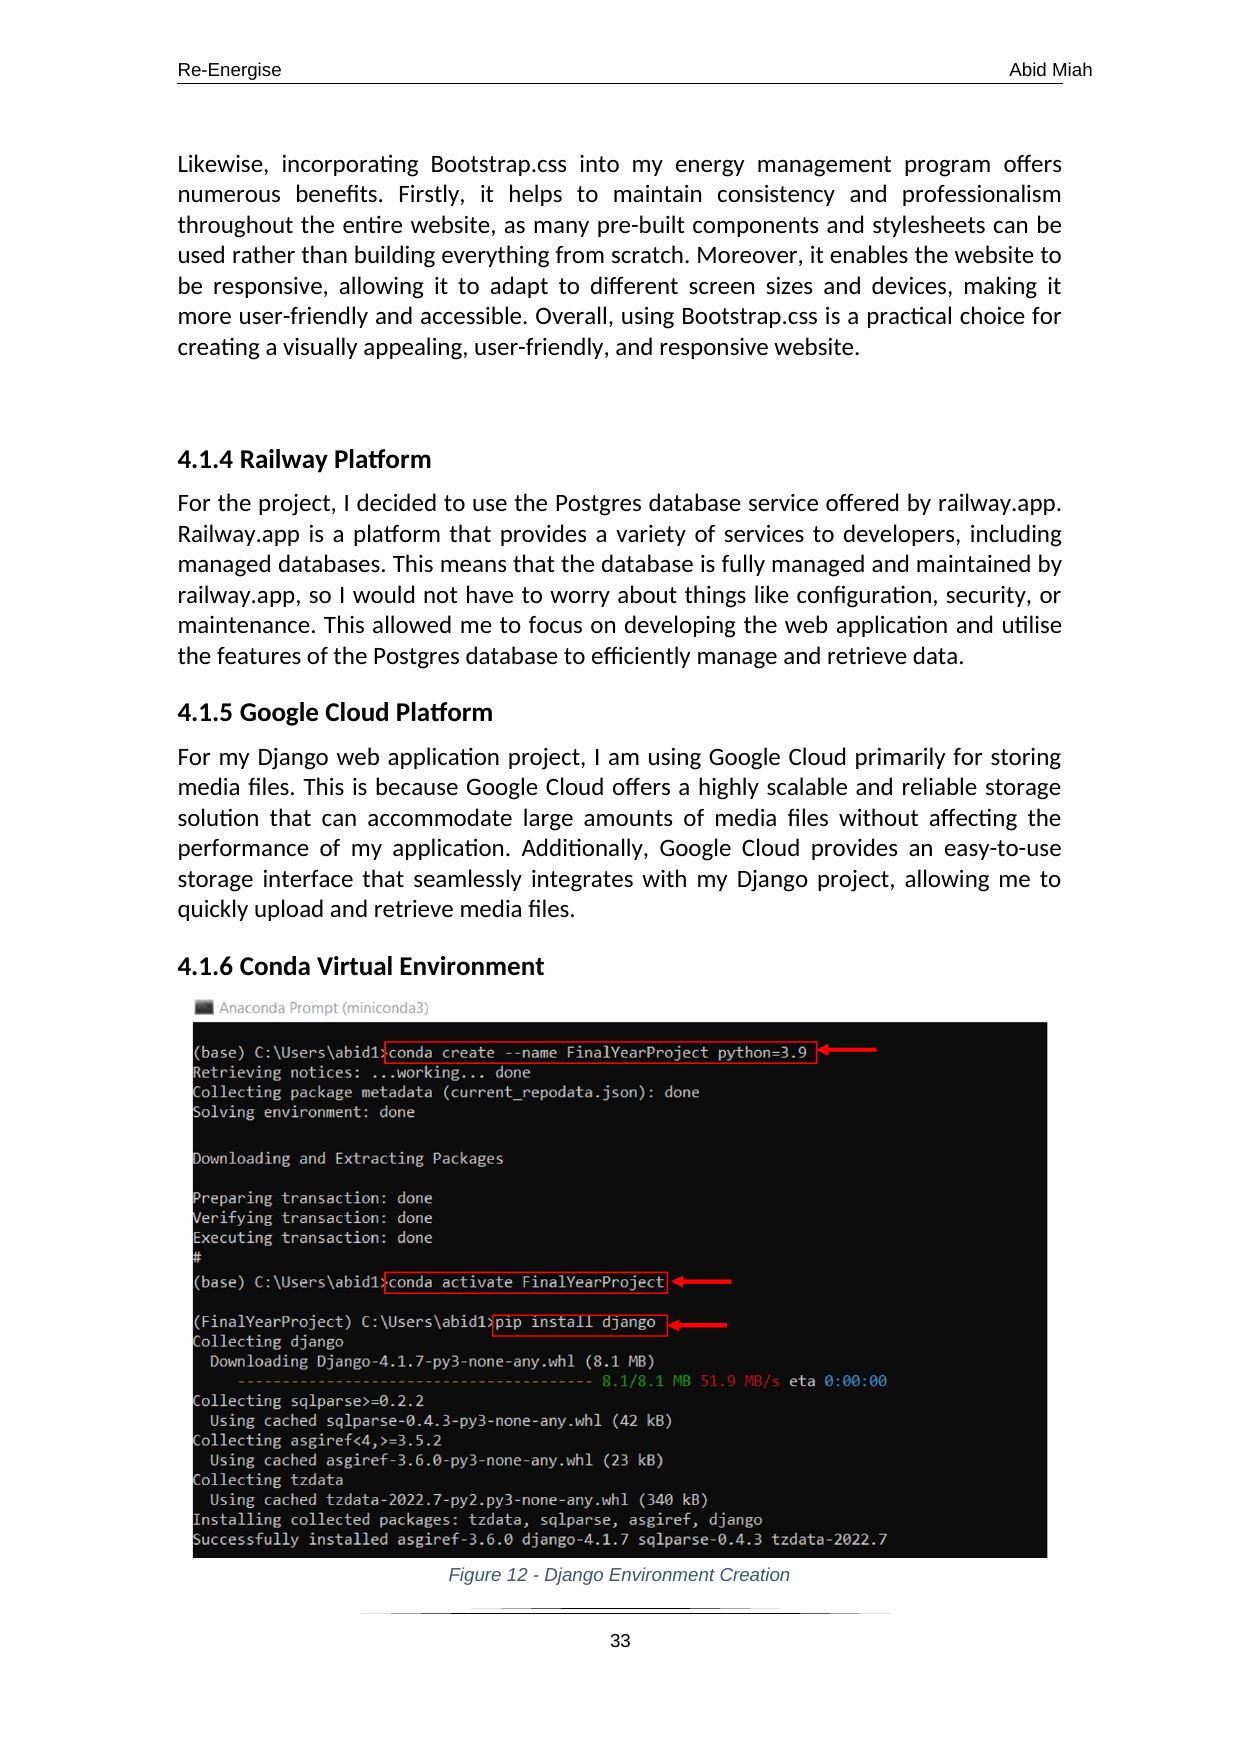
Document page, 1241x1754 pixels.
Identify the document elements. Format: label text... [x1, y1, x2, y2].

text Likewise, incorporating Bootstrap.css into my energy management program offers numerous benefits. Firstly, it helps to maintain consistency and professionalism throughout the entire website, as many pre-built components and stylesheets can be used rather than building everything from scratch. Moreover, it enables the website to be responsive, allowing it to adapt to different screen sizes and devices, making it more user-friendly and accessible. Overall, using Bootstrap.css is a practical choice for creating a visually appealing, user-friendly, and responsive website. [177, 148, 1063, 361]
subtitle Railway Platform [177, 442, 1063, 475]
text For the project, I decided to use the Postgres database service offered by railway.app. Railway.app is a platform that provides a variety of services to developers, including managed databases. This means that the database is fully managed and maintained by railway.app, so I would not have to worry about things like configuration, security, or maintenance. This allowed me to focus on developing the web application and utilise the features of the Postgres database to efficiently manage and retrieve data. [177, 487, 1063, 671]
subtitle Google Cloud Platform [177, 696, 1063, 728]
subtitle Conda Virtual Environment [177, 949, 1063, 982]
picture [192, 993, 1048, 1558]
text For my Django web application project, I am using Google Cloud primarily for storing media files. This is because Google Cloud offers a highly scalable and reliable storage solution that can accommodate large amounts of media files without affecting the performance of my application. Additionally, Google Cloud provides an easy-to-use storage interface that seamlessly integrates with my Django project, allowing me to quickly upload and retrieve media files. [177, 741, 1063, 924]
